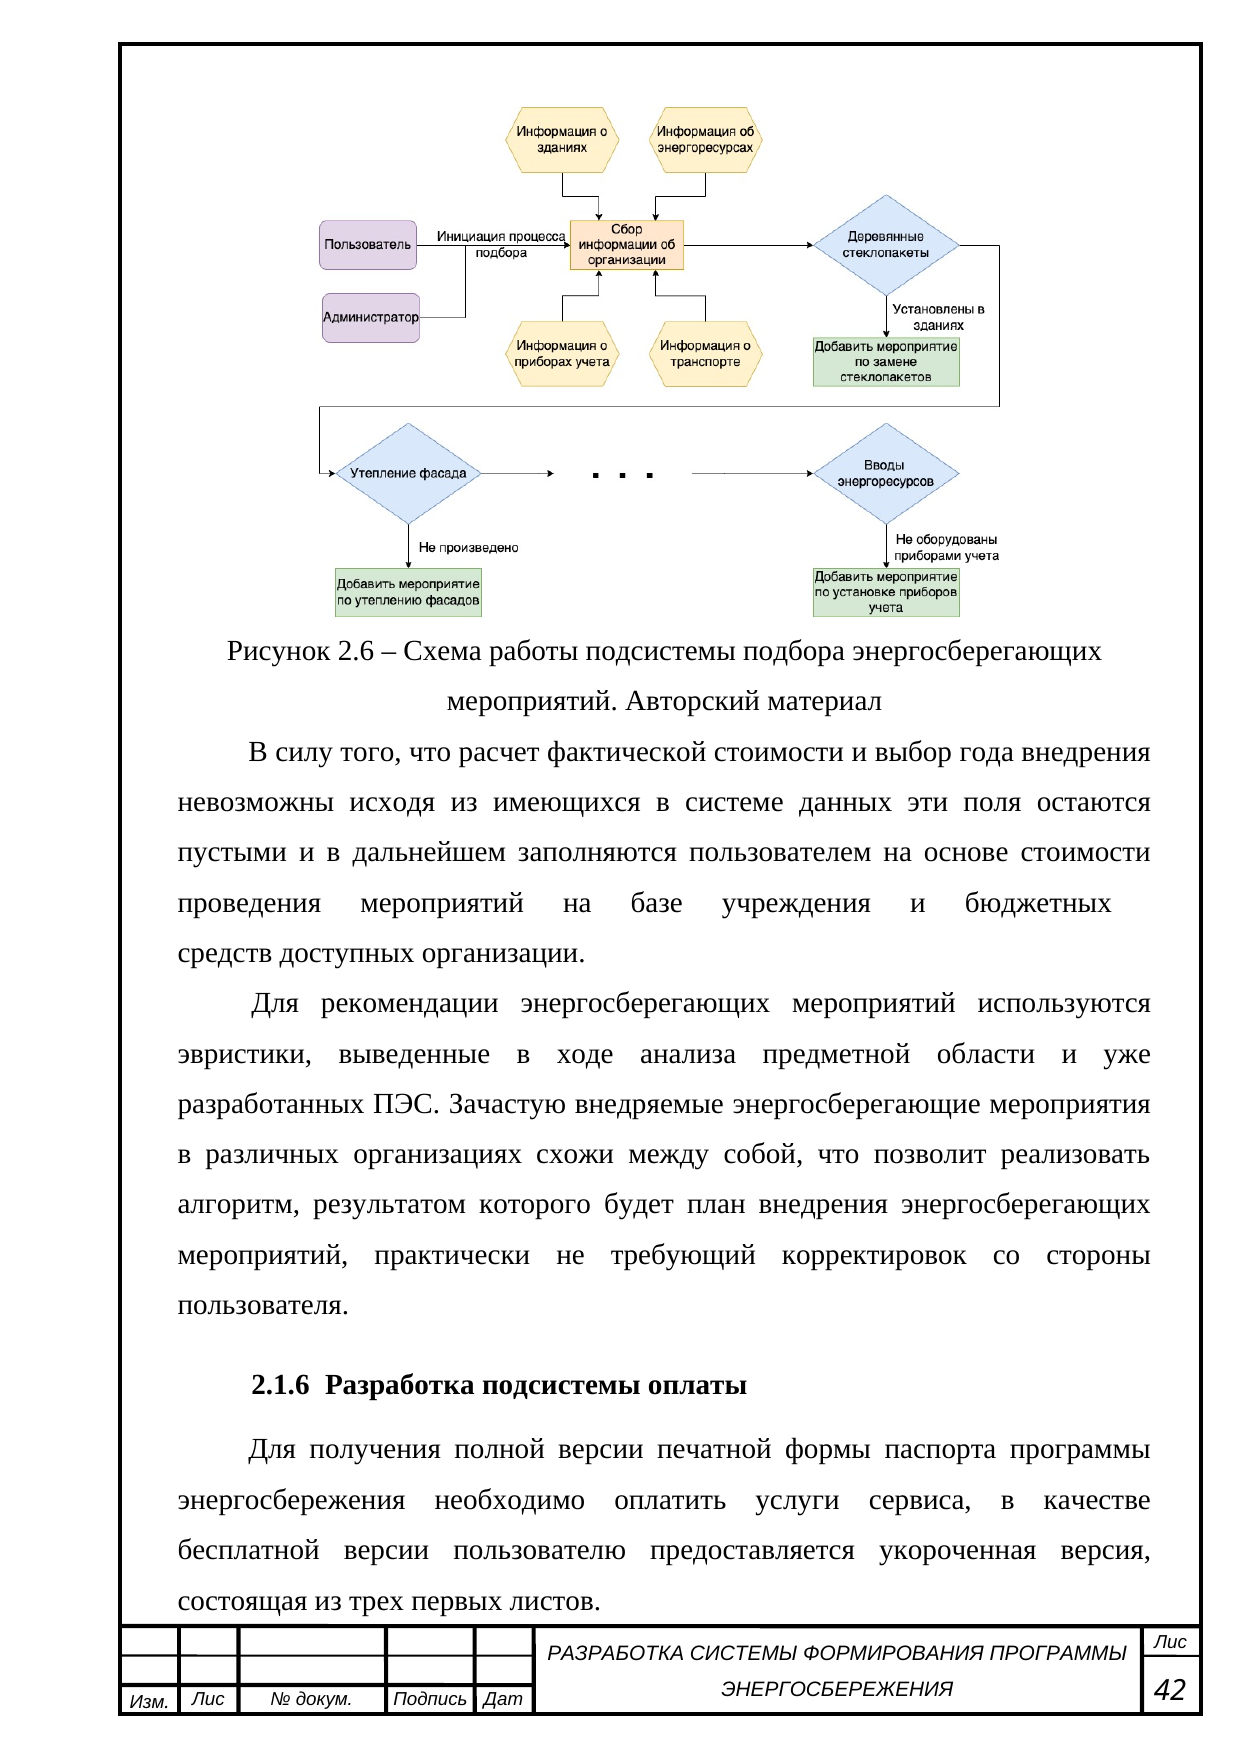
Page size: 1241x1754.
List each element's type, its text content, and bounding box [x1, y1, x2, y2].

subtitle Разработка подсистемы оплаты [177, 1367, 1152, 1400]
text В силу того, что расчет фактической стоимости и выбор года внедрения невозможны исходя из имеющихся в системе данных эти поля остаются пустыми и в дальнейшем заполняются пользователем на основе стоимости проведения мероприятий на базе учреждения и бюджетных средств доступных организации. [177, 734, 1152, 969]
text Рисунок 2.6 – Схема работы подсистемы подбора энергосберегающих мероприятий. Авторский материал [177, 633, 1152, 717]
text Для рекомендации энергосберегающих мероприятий используются эвристики, выведенные в ходе анализа предметной области и уже разработанных ПЭС. Зачастую внедряемые энергосберегающие мероприятия в различных организациях схожи между собой, что позволит реализовать алгоритм, результатом которого будет план внедрения энергосберегающих мероприятий, практически не требующий корректировок со стороны пользователя. [177, 985, 1152, 1321]
picture [313, 107, 1015, 617]
text Для получения полной версии печатной формы паспорта программы энергосбережения необходимо оплатить услуги сервиса, в качестве бесплатной версии пользователю предоставляется укороченная версия, состоящая из трех первых листов. [177, 1432, 1152, 1616]
